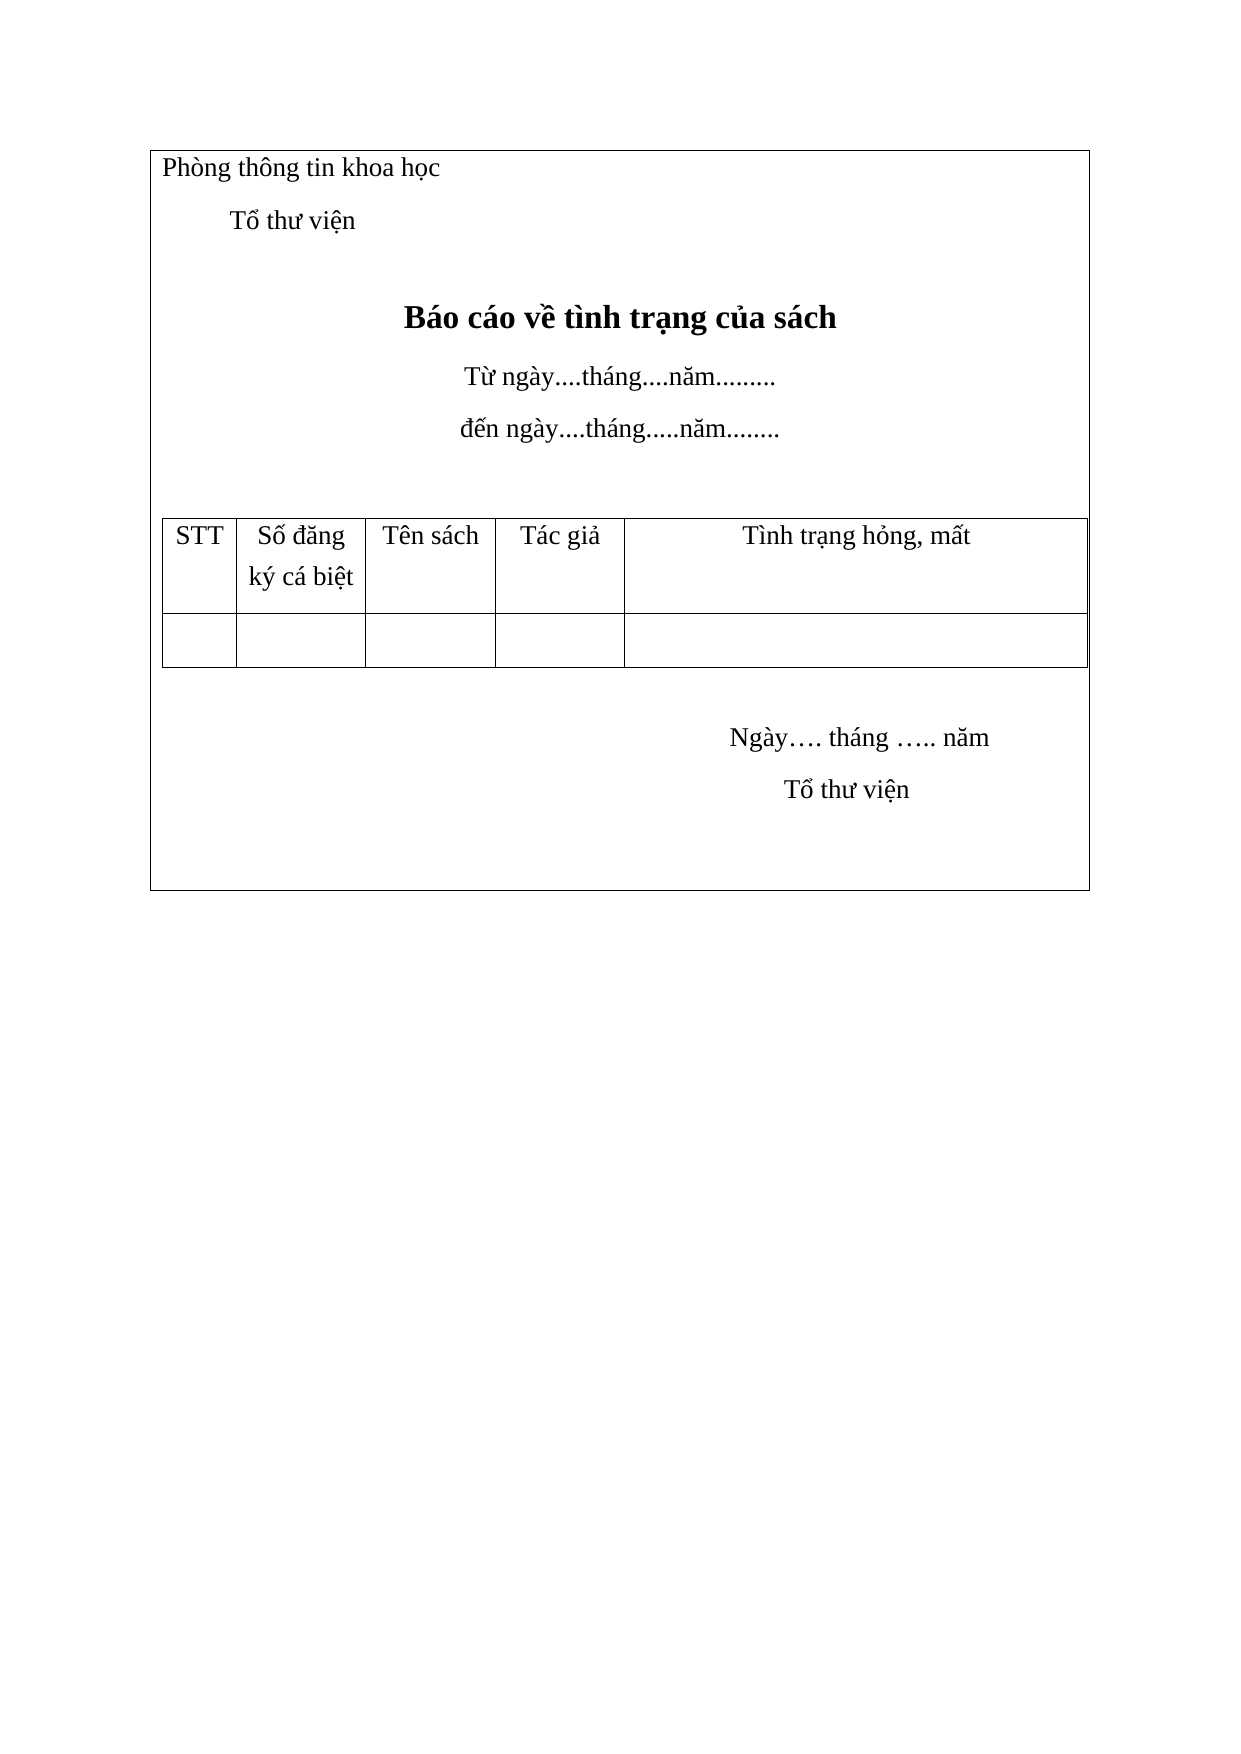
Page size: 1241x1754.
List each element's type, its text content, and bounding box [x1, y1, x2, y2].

table_header Phòng thông tin khoa học Tổ thư viện Báo cáo về tình trạng của sách Từ ngày....tháng....năm......... đến ngày....tháng.....năm........ Ngày…. tháng ….. năm Tổ thư viện [151, 151, 1089, 889]
